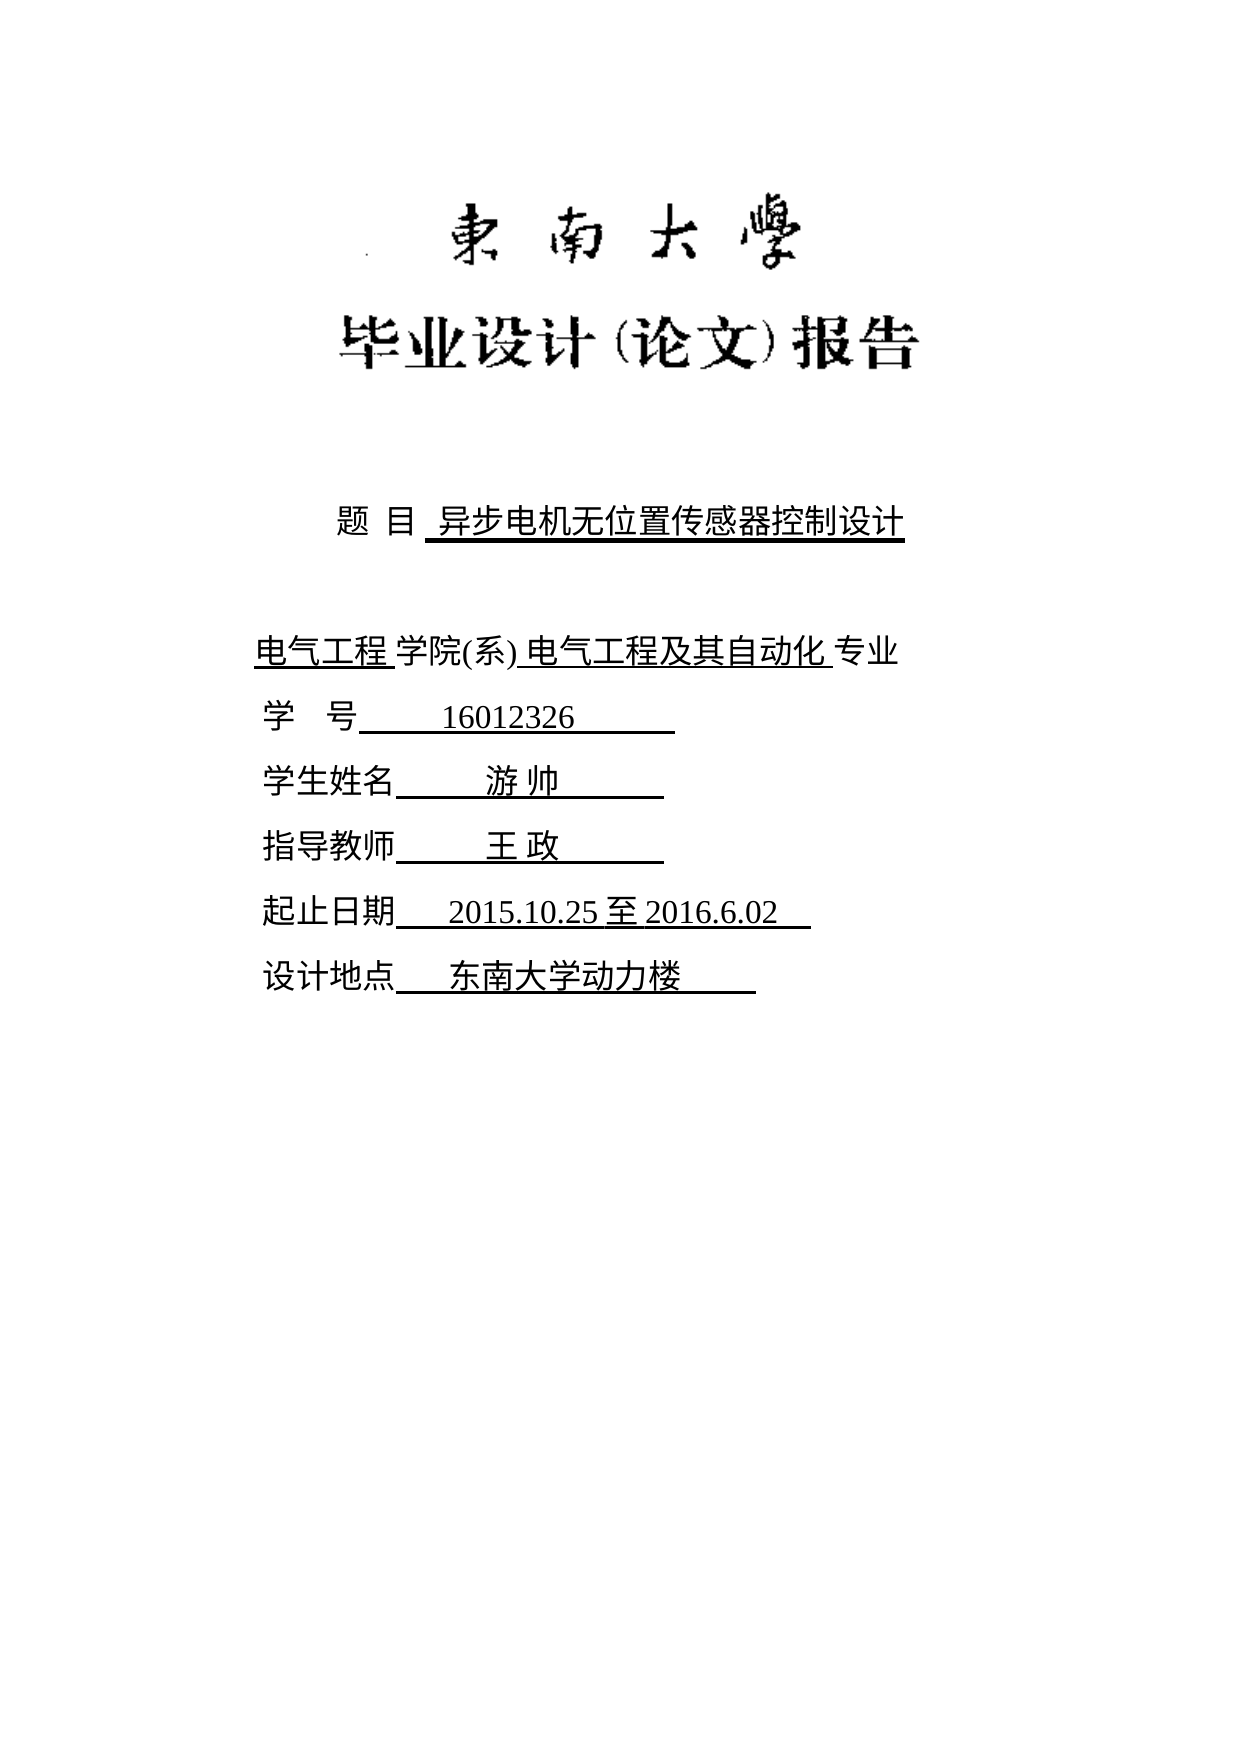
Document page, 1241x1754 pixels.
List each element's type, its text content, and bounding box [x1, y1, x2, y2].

text 指导教师 王 政 [187, 812, 1053, 877]
text 学生姓名 游 帅 [187, 747, 1053, 812]
text 学 号 16012326 [187, 682, 1053, 747]
text 起止日期 2015.10.25至2016.6.02 [187, 877, 1053, 942]
text 电气工程 学院(系) 电气工程及其自动化 专业 [187, 617, 1053, 682]
text 设计地点 东南大学动力楼 [187, 942, 1053, 1007]
text 题 目 异步电机无位置传感器控制设计 [187, 487, 1053, 552]
